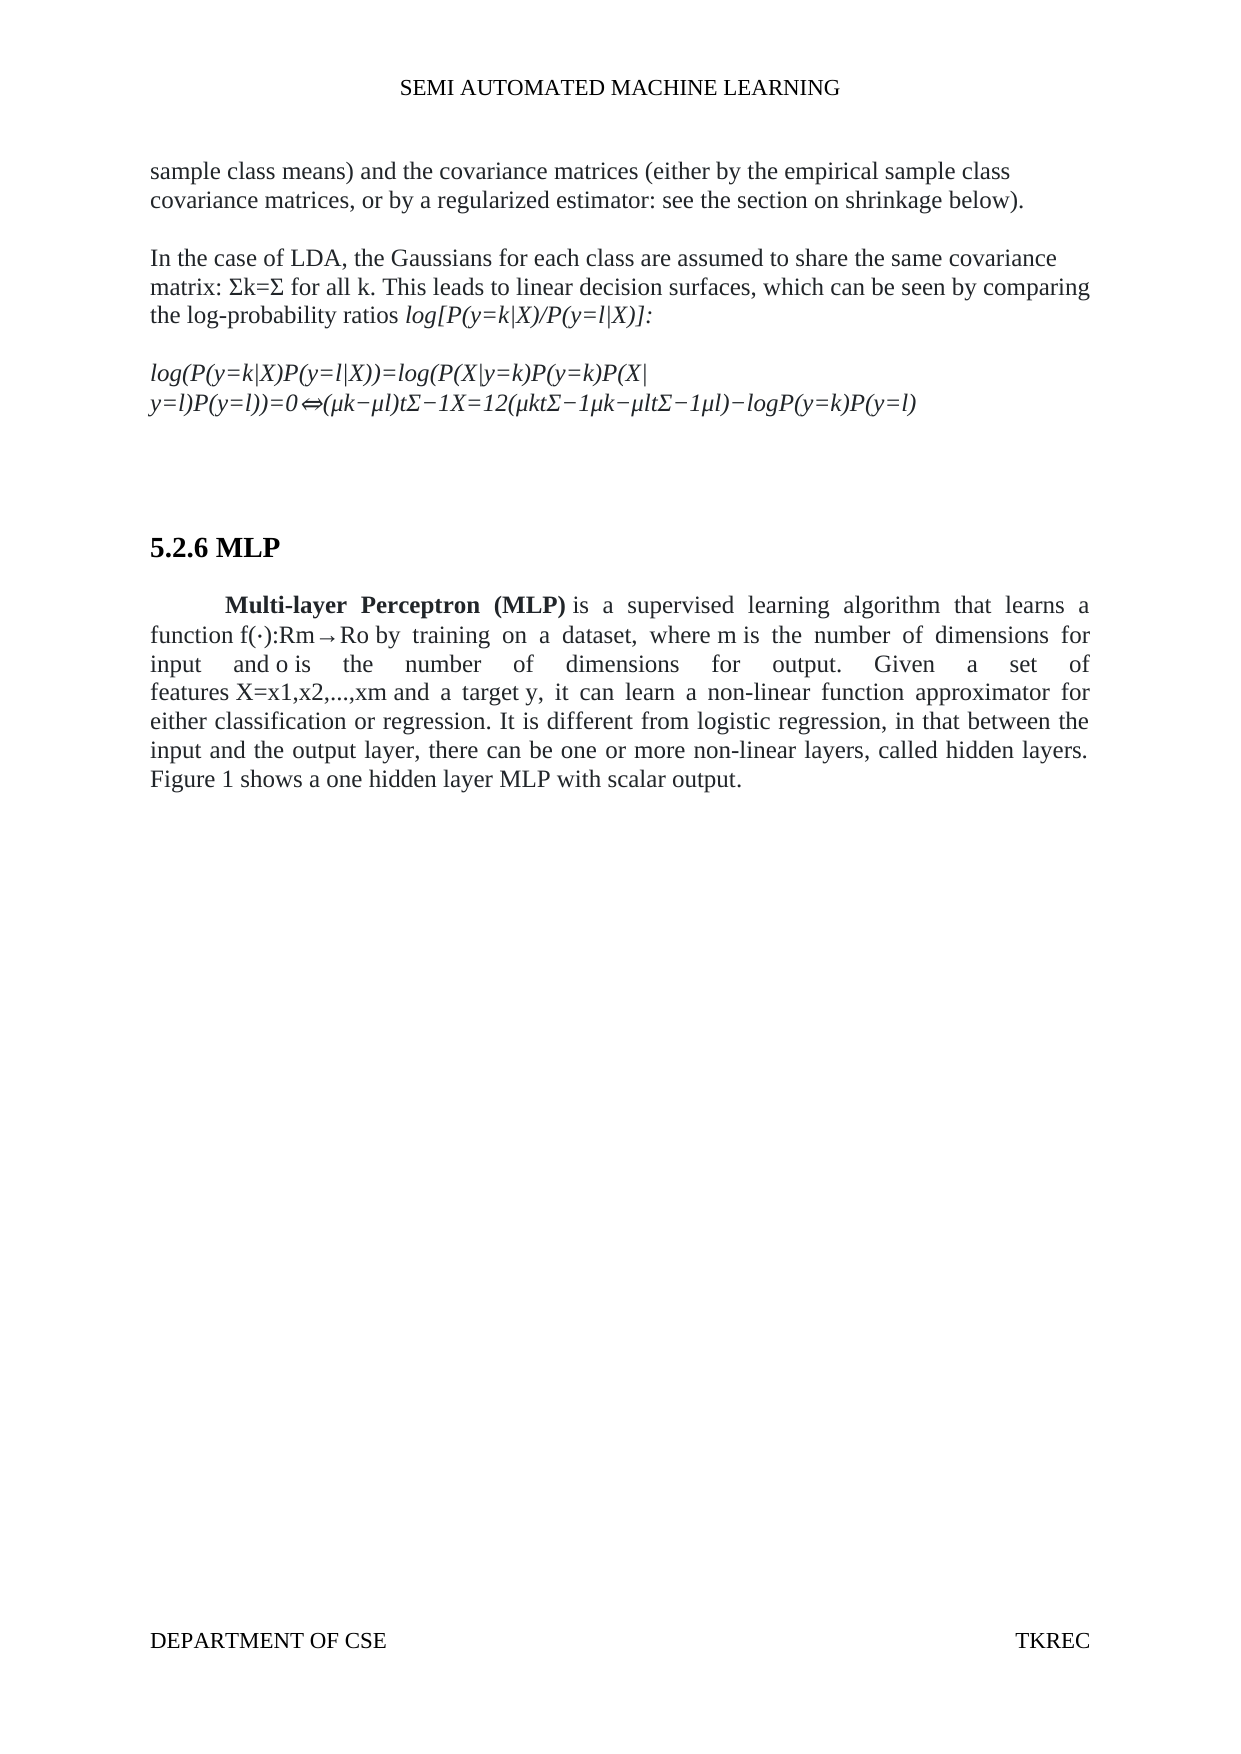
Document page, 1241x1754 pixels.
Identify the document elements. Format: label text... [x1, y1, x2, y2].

text log⁡(P(y=k|X)P(y=l|X))=log⁡(P(X|y=k)P(y=k)P(X|y=l)P(y=l))=0⇔(μk−μl)tΣ−1X=12(μktΣ−1μk−μltΣ−1μl)−log⁡P(y=k)P(y=l) [150, 358, 1090, 417]
text Multi-layer Perceptron (MLP) is a supervised learning algorithm that learns a function f(⋅):Rm→Ro by training on a dataset, where m is the number of dimensions for input and o is the number of dimensions for output. Given a set of features X=x1,x2,...,xm and a target y, it can learn a non-linear function approximator for either classification or regression. It is different from logistic regression, in that between the input and the output layer, there can be one or more non-linear layers, called hidden layers. Figure 1 shows a one hidden layer MLP with scalar output. [150, 590, 1090, 792]
text In the case of LDA, the Gaussians for each class are assumed to share the same covariance matrix: Σk=Σ for all k. This leads to linear decision surfaces, which can be seen by comparing the log-probability ratios log⁡[P(y=k|X)/P(y=l|X)]: [150, 243, 1090, 329]
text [150, 156, 1090, 214]
text 5.2.6 MLP [150, 530, 1090, 564]
